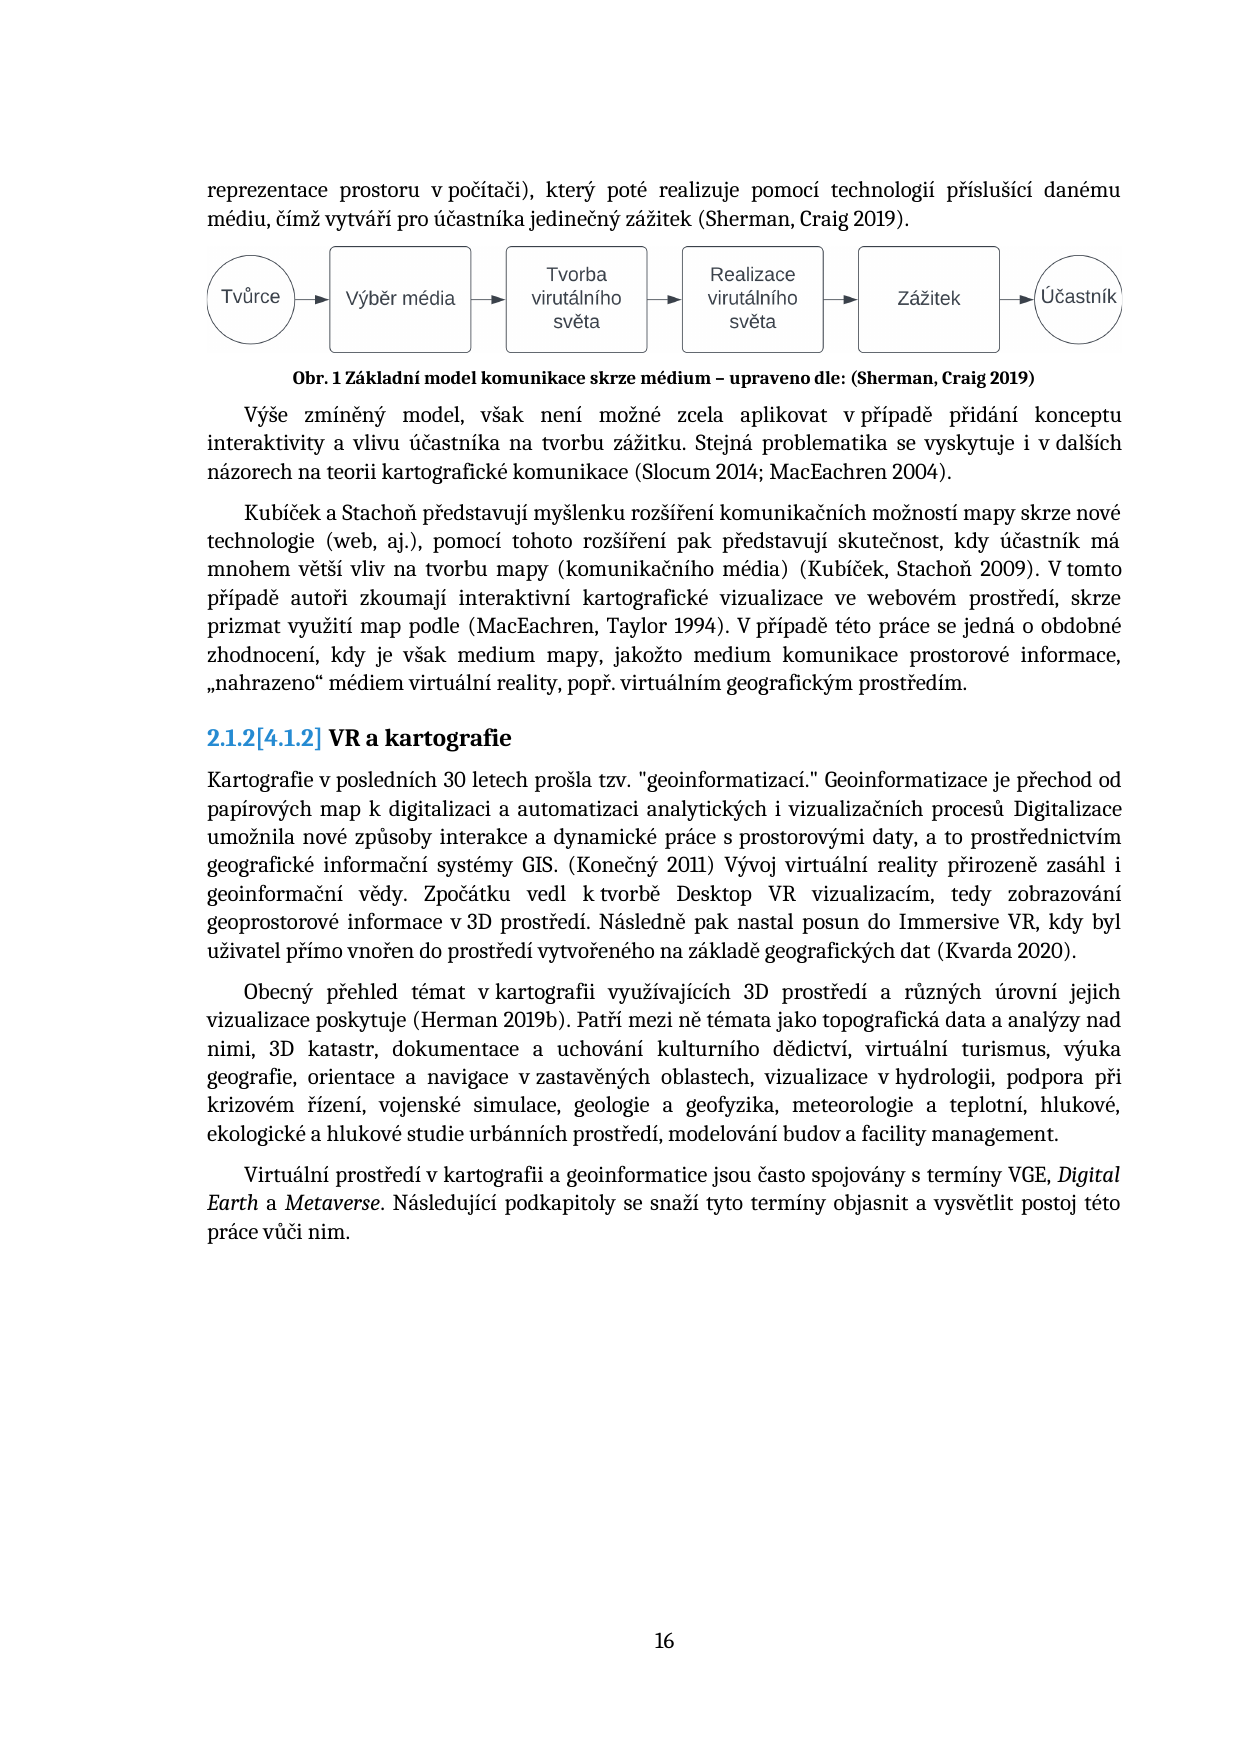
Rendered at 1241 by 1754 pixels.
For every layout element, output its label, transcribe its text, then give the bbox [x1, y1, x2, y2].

picture [206, 246, 1123, 353]
subtitle VR a kartografie [207, 723, 1122, 752]
text Obr. 1 Základní model komunikace skrze médium – upraveno dle: (Sherman, Craig 2019) [207, 367, 1122, 389]
text Virtuální prostředí v kartografii a geoinformatice jsou často spojovány s termíny VGE, Digital Earth a Metaverse. Následující podkapitoly se snaží tyto termíny objasnit a vysvětlit postoj této práce vůči nim. [207, 1162, 1122, 1245]
text Obecný přehled témat v kartografii využívajících 3D prostředí a různých úrovní jejich vizualizace poskytuje (Herman 2019b). Patří mezi ně témata jako topografická data a analýzy nad nimi, 3D katastr, dokumentace a uchování kulturního dědictví, virtuální turismus, výuka geografie, orientace a navigace v zastavěných oblastech, vizualizace v hydrologii, podpora při krizovém řízení, vojenské simulace, geologie a geofyzika, meteorologie a teplotní, hlukové, ekologické a hlukové studie urbánních prostředí, modelování budov a facility management. [207, 978, 1122, 1147]
text Výše zmíněný model, však není možné zcela aplikovat v případě přidání konceptu interaktivity a vlivu účastníka na tvorbu zážitku. Stejná problematika se vyskytuje i v dalších názorech na teorii kartografické komunikace (Slocum 2014; MacEachren 2004). [207, 402, 1122, 485]
text Kubíček a Stachoň představují myšlenku rozšíření komunikačních možností mapy skrze nové technologie (web, aj.), pomocí tohoto rozšíření pak představují skutečnost, kdy účastník má mnohem větší vliv na tvorbu mapy (komunikačního média) (Kubíček, Stachoň 2009). V tomto případě autoři zkoumají interaktivní kartografické vizualizace ve webovém prostředí, skrze prizmat využití map podle (MacEachren, Taylor 1994). V případě této práce se jedná o obdobné zhodnocení, kdy je však medium mapy, jakožto medium komunikace prostorové informace, „nahrazeno“ médiem virtuální reality, popř. virtuálním geografickým prostředím. [207, 499, 1122, 696]
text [207, 177, 1122, 232]
text Kartografie v posledních 30 letech prošla tzv. "geoinformatizací." Geoinformatizace je přechod od papírových map k digitalizaci a automatizaci analytických i vizualizačních procesů Digitalizace umožnila nové způsoby interakce a dynamické práce s prostorovými daty, a to prostřednictvím geografické informační systémy GIS. (Konečný 2011) Vývoj virtuální reality přirozeně zasáhl i geoinformační vědy. Zpočátku vedl k tvorbě Desktop VR vizualizacím, tedy zobrazování geoprostorové informace v 3D prostředí. Následně pak nastal posun do Immersive VR, kdy byl uživatel přímo vnořen do prostředí vytvořeného na základě geografických dat (Kvarda 2020). [207, 767, 1122, 964]
